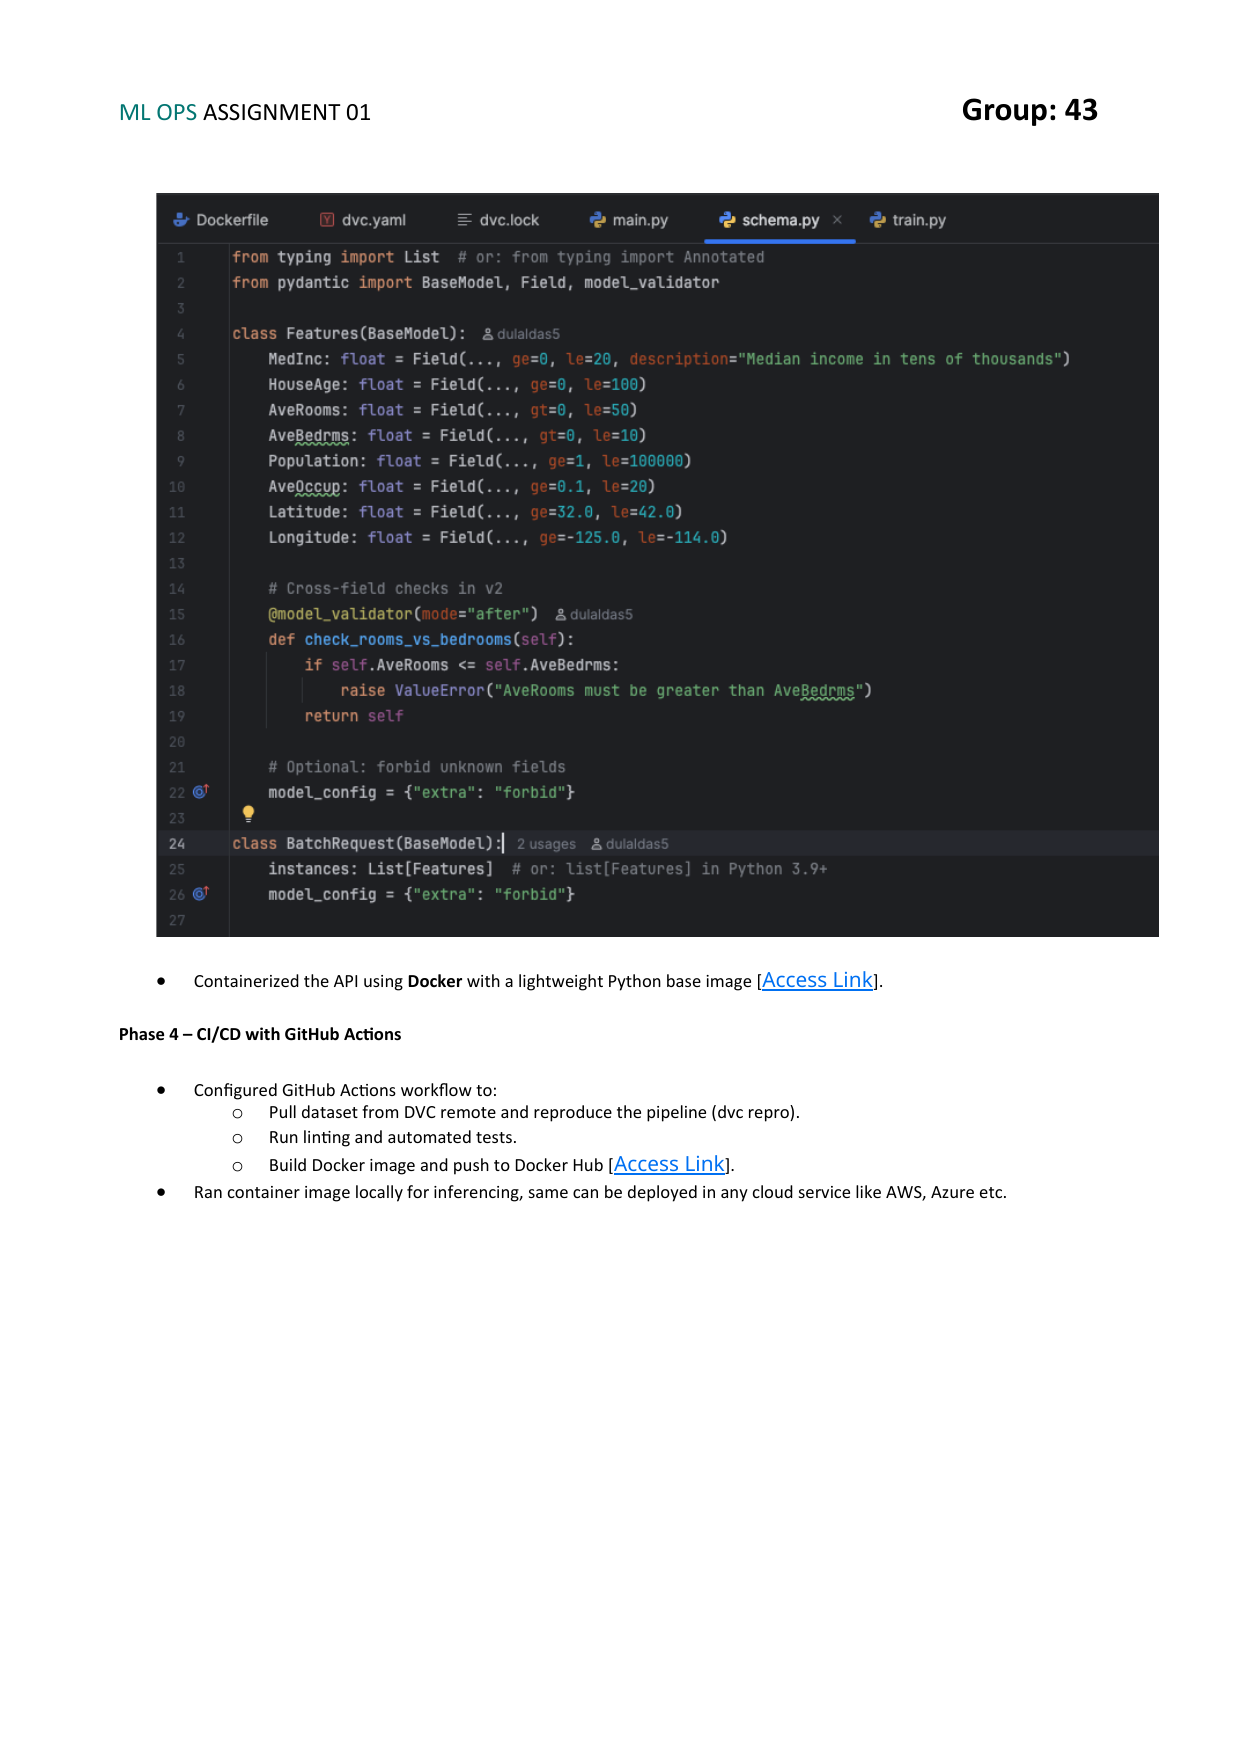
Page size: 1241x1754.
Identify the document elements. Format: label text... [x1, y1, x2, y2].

picture [156, 193, 1159, 937]
list Build Docker image and push to Docker Hub [Access Link]. [231, 1149, 1121, 1178]
text Phase 4 – CI/CD with GitHub Actions [119, 1023, 1121, 1046]
list Pull dataset from DVC remote and reproduce the pipeline (dvc repro). [231, 1101, 1121, 1125]
list Configured GitHub Actions workflow to: [156, 1075, 1121, 1101]
list Ran container image locally for inferencing, same can be deployed in any cloud service like AWS, Azure etc. [156, 1178, 1121, 1204]
list Containerized the API using Docker with a lightweight Python base image [Access Link]. [156, 965, 1121, 994]
list Run linting and automated tests. [231, 1125, 1121, 1149]
